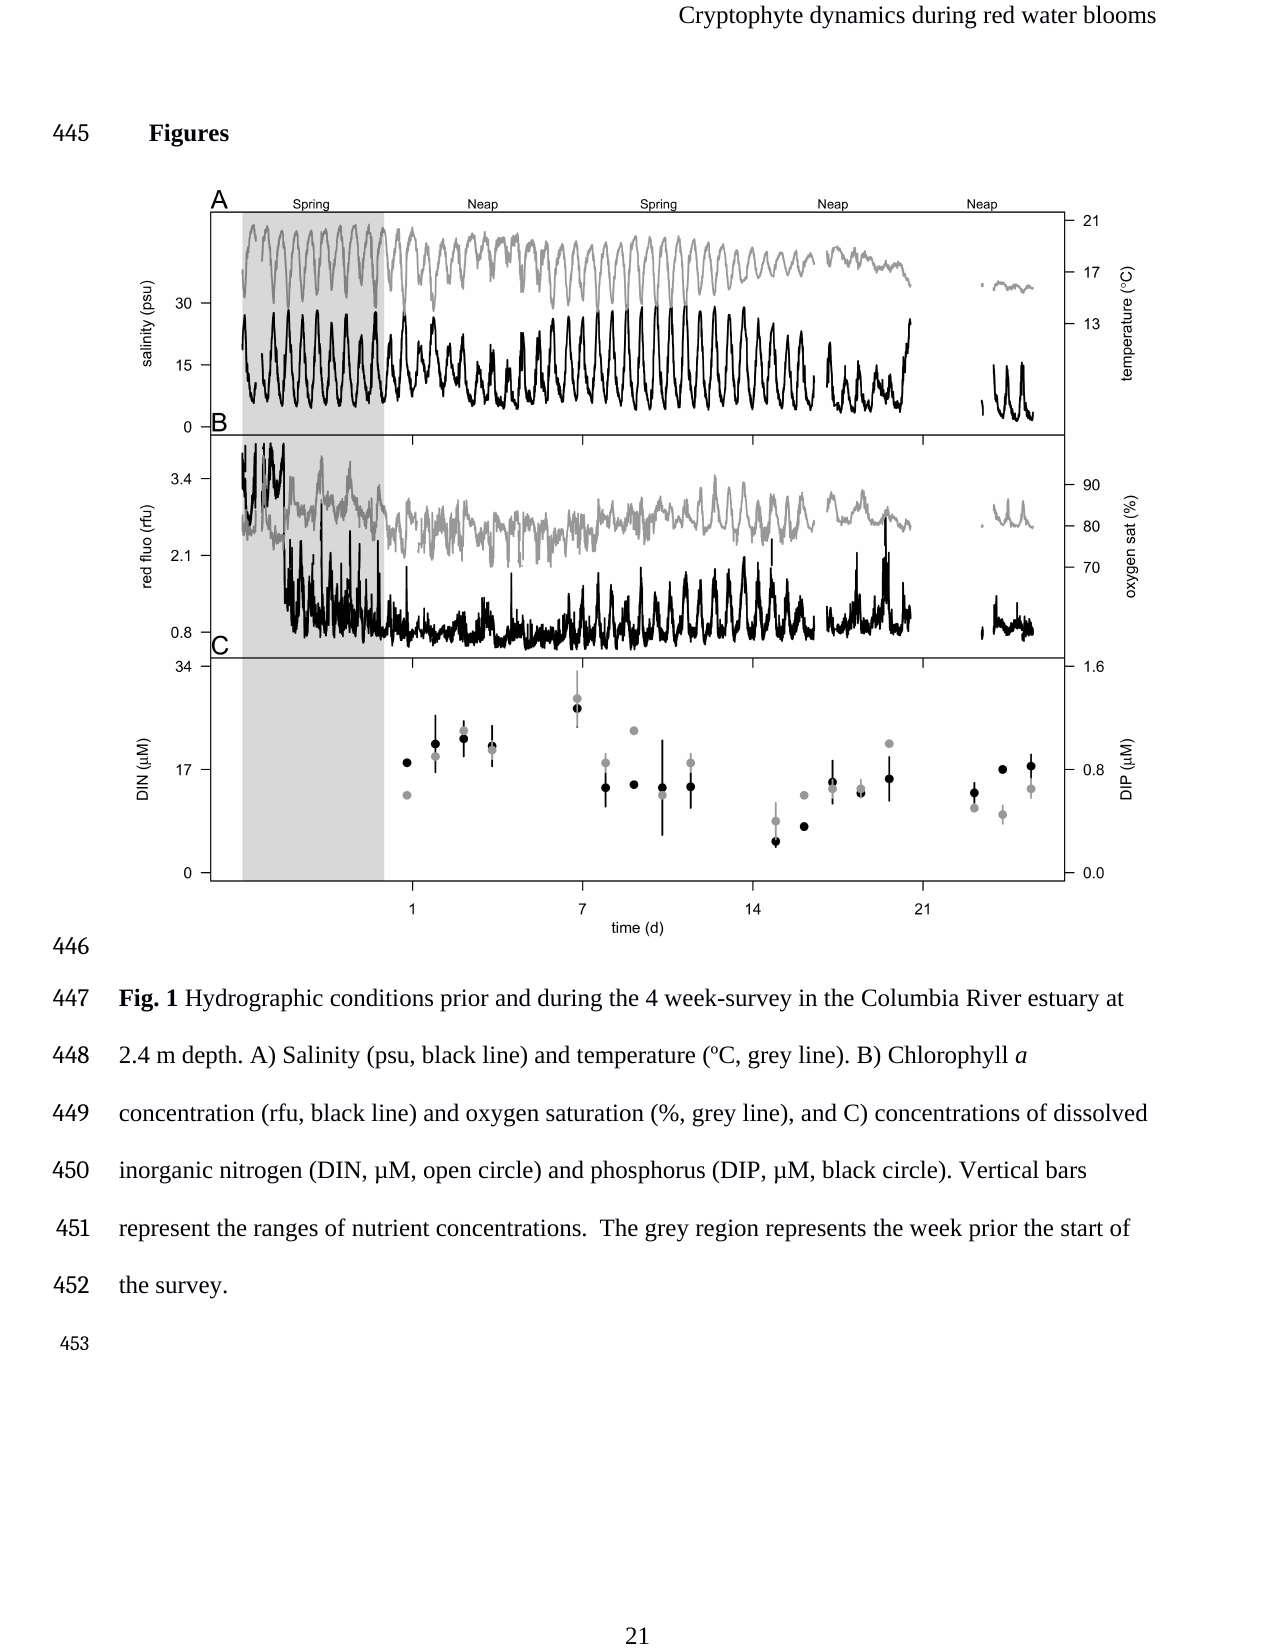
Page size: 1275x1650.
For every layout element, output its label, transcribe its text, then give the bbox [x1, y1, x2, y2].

text Figures [118, 118, 1156, 147]
picture [118, 176, 1157, 955]
text Fig. 1 Hydrographic conditions prior and during the 4 week-survey in the Columbia River estuary at 2.4 m depth. A) Salinity (psu, black line) and temperature (ºC, grey line). B) Chlorophyll a concentration (rfu, black line) and oxygen saturation (%, grey line), and C) concentrations of dissolved inorganic nitrogen (DIN, µM, open circle) and phosphorus (DIP, µM, black circle). Vertical bars represent the ranges of nutrient concentrations. The grey region represents the week prior the start of the survey. [118, 983, 1156, 1299]
